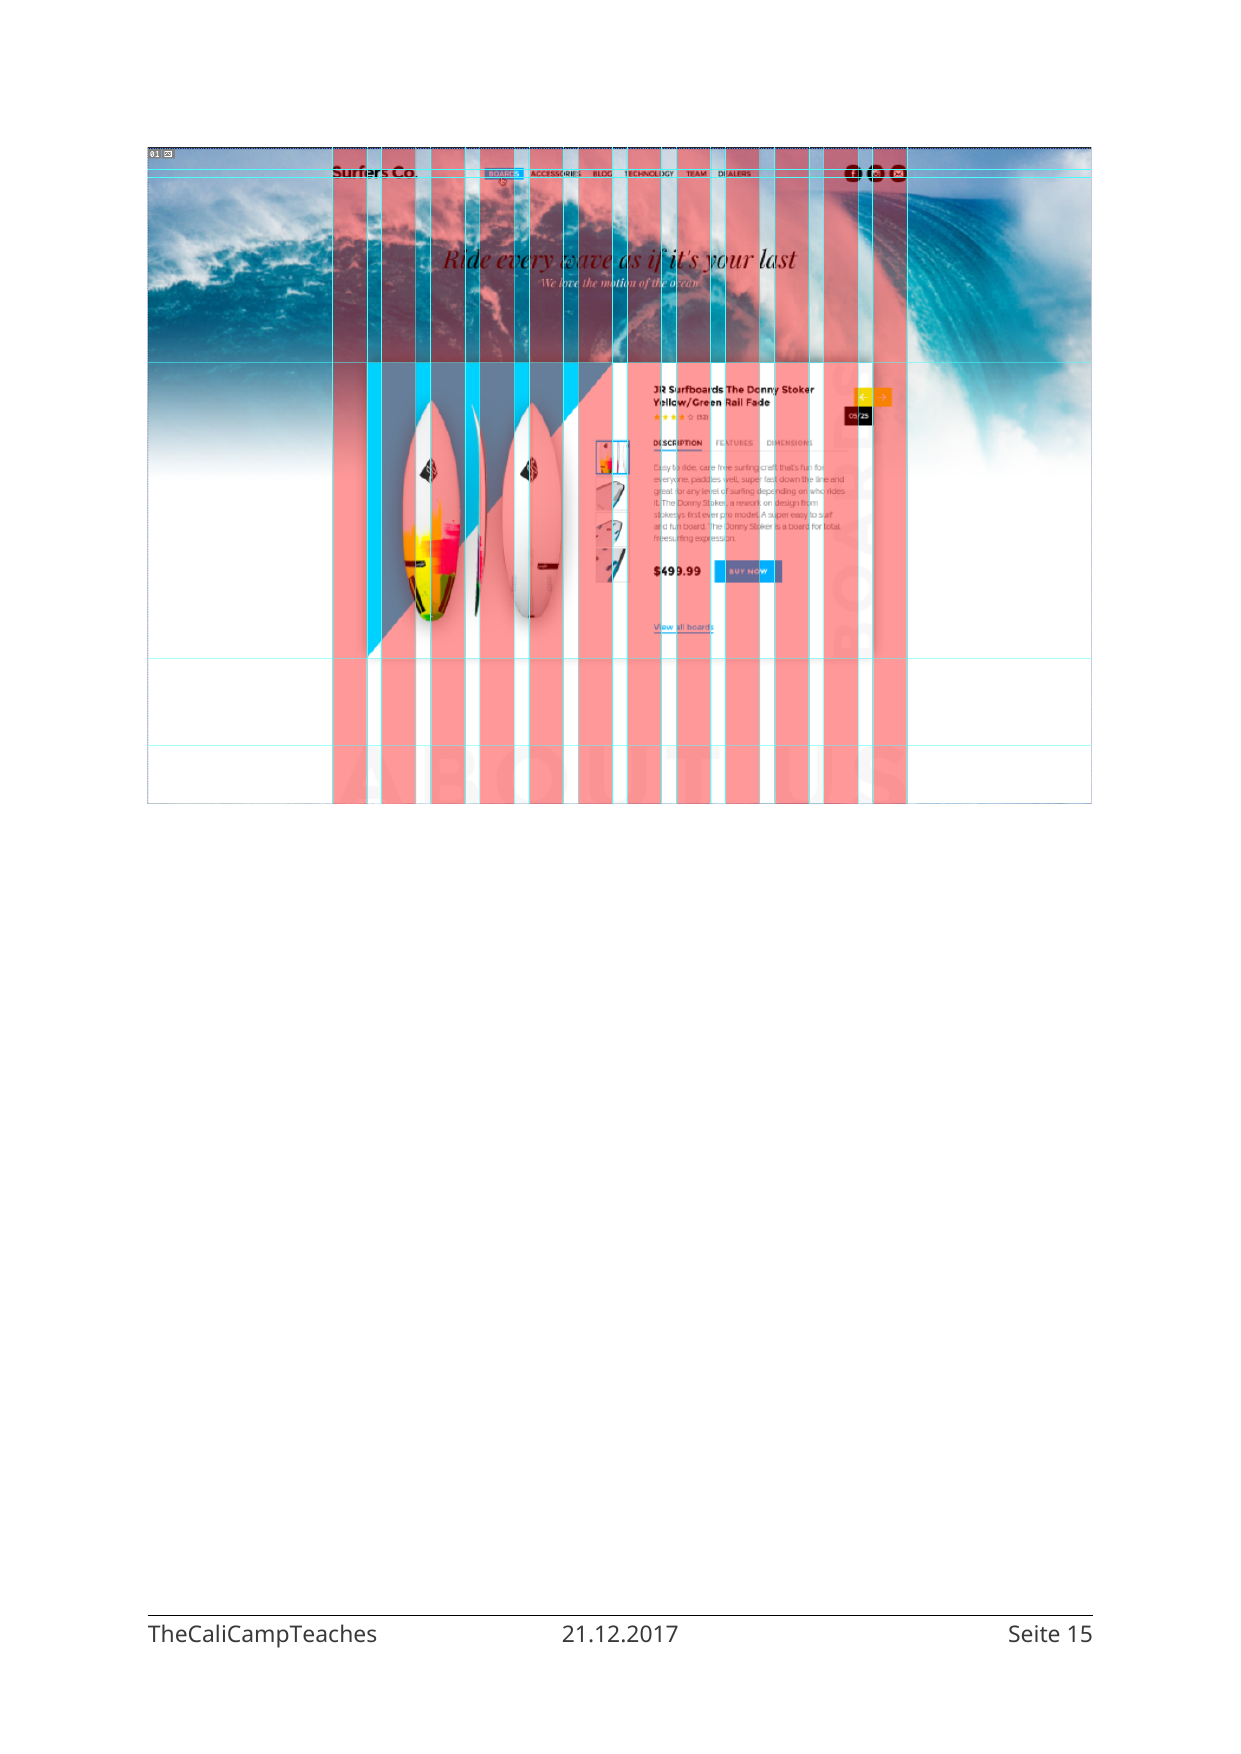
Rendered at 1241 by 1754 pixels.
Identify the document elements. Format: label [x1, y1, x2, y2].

picture [303, 277, 324, 286]
picture [147, 147, 1092, 804]
picture [283, 288, 310, 298]
